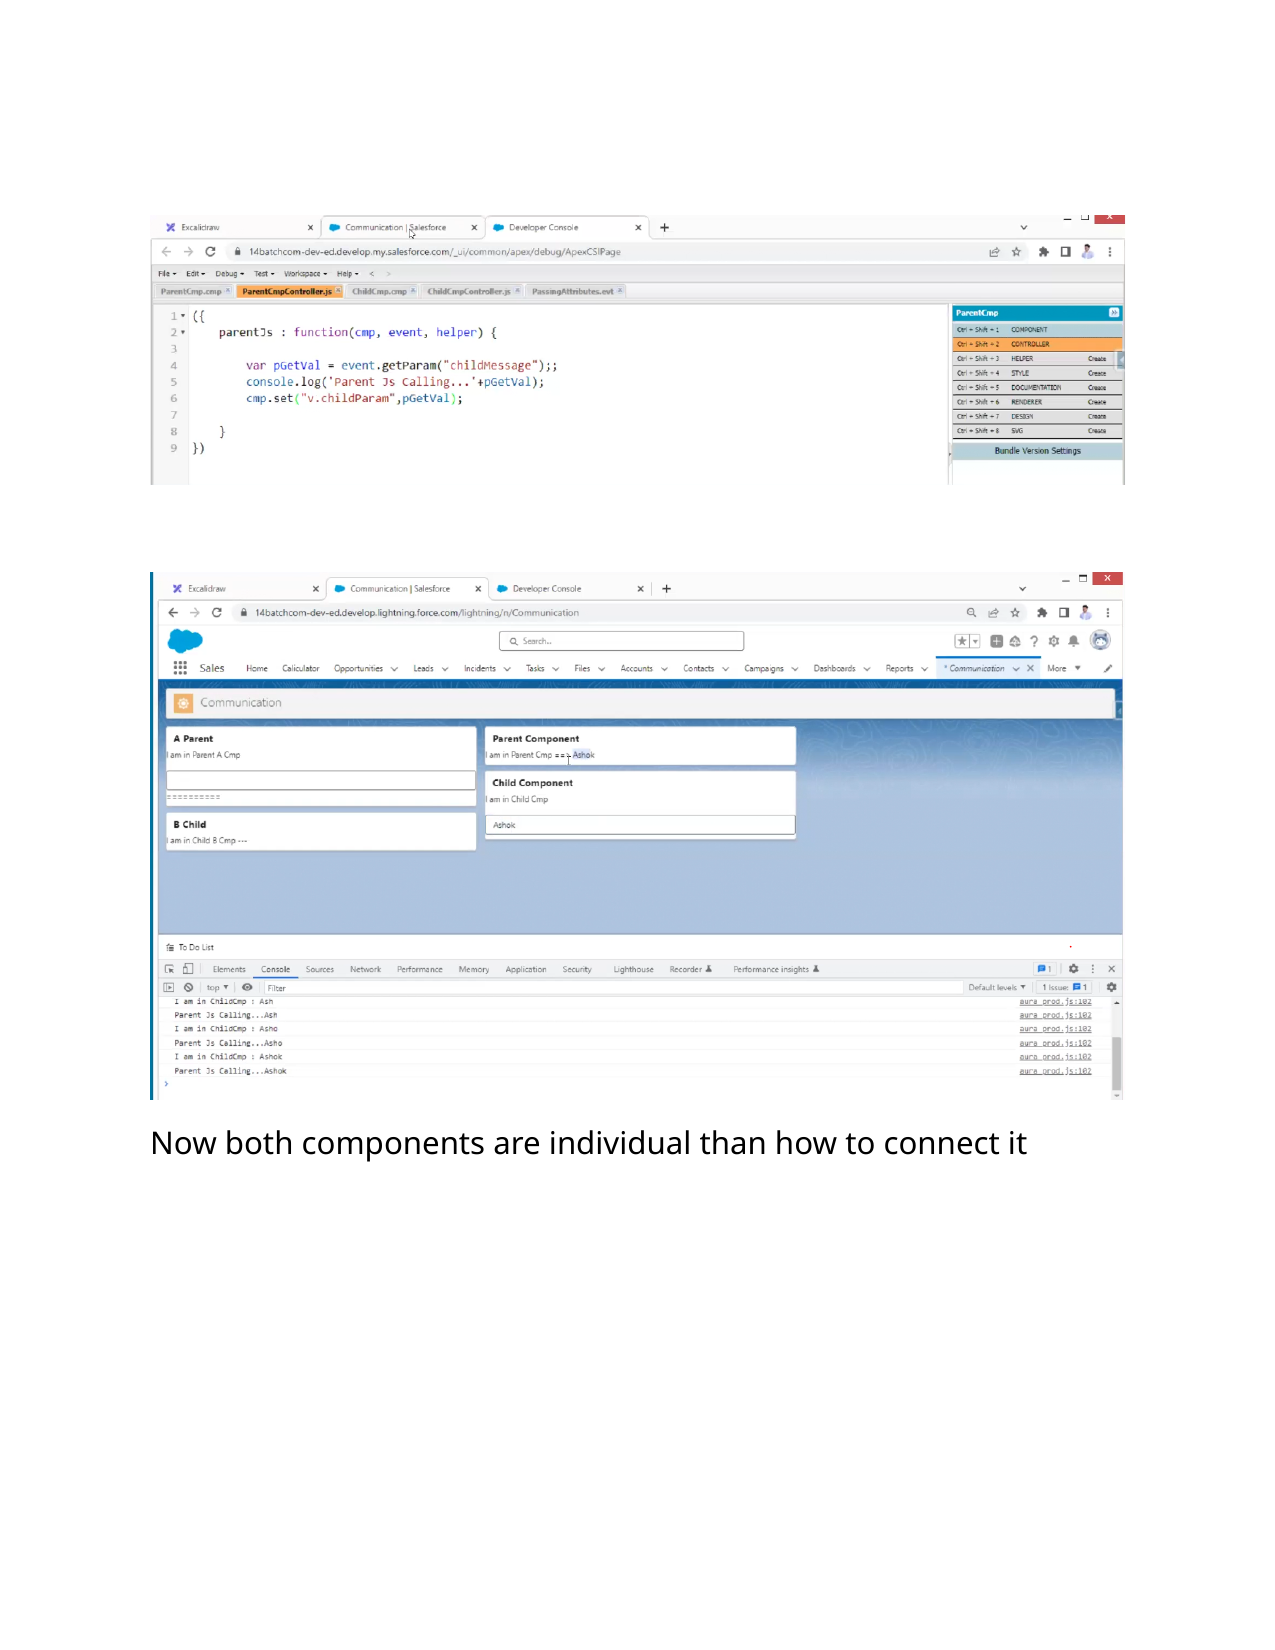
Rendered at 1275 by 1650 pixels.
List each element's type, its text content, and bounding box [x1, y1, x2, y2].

picture [153, 572, 1125, 1100]
picture [150, 215, 1125, 485]
text Now both components are individual than how to connect it [150, 1121, 1125, 1164]
